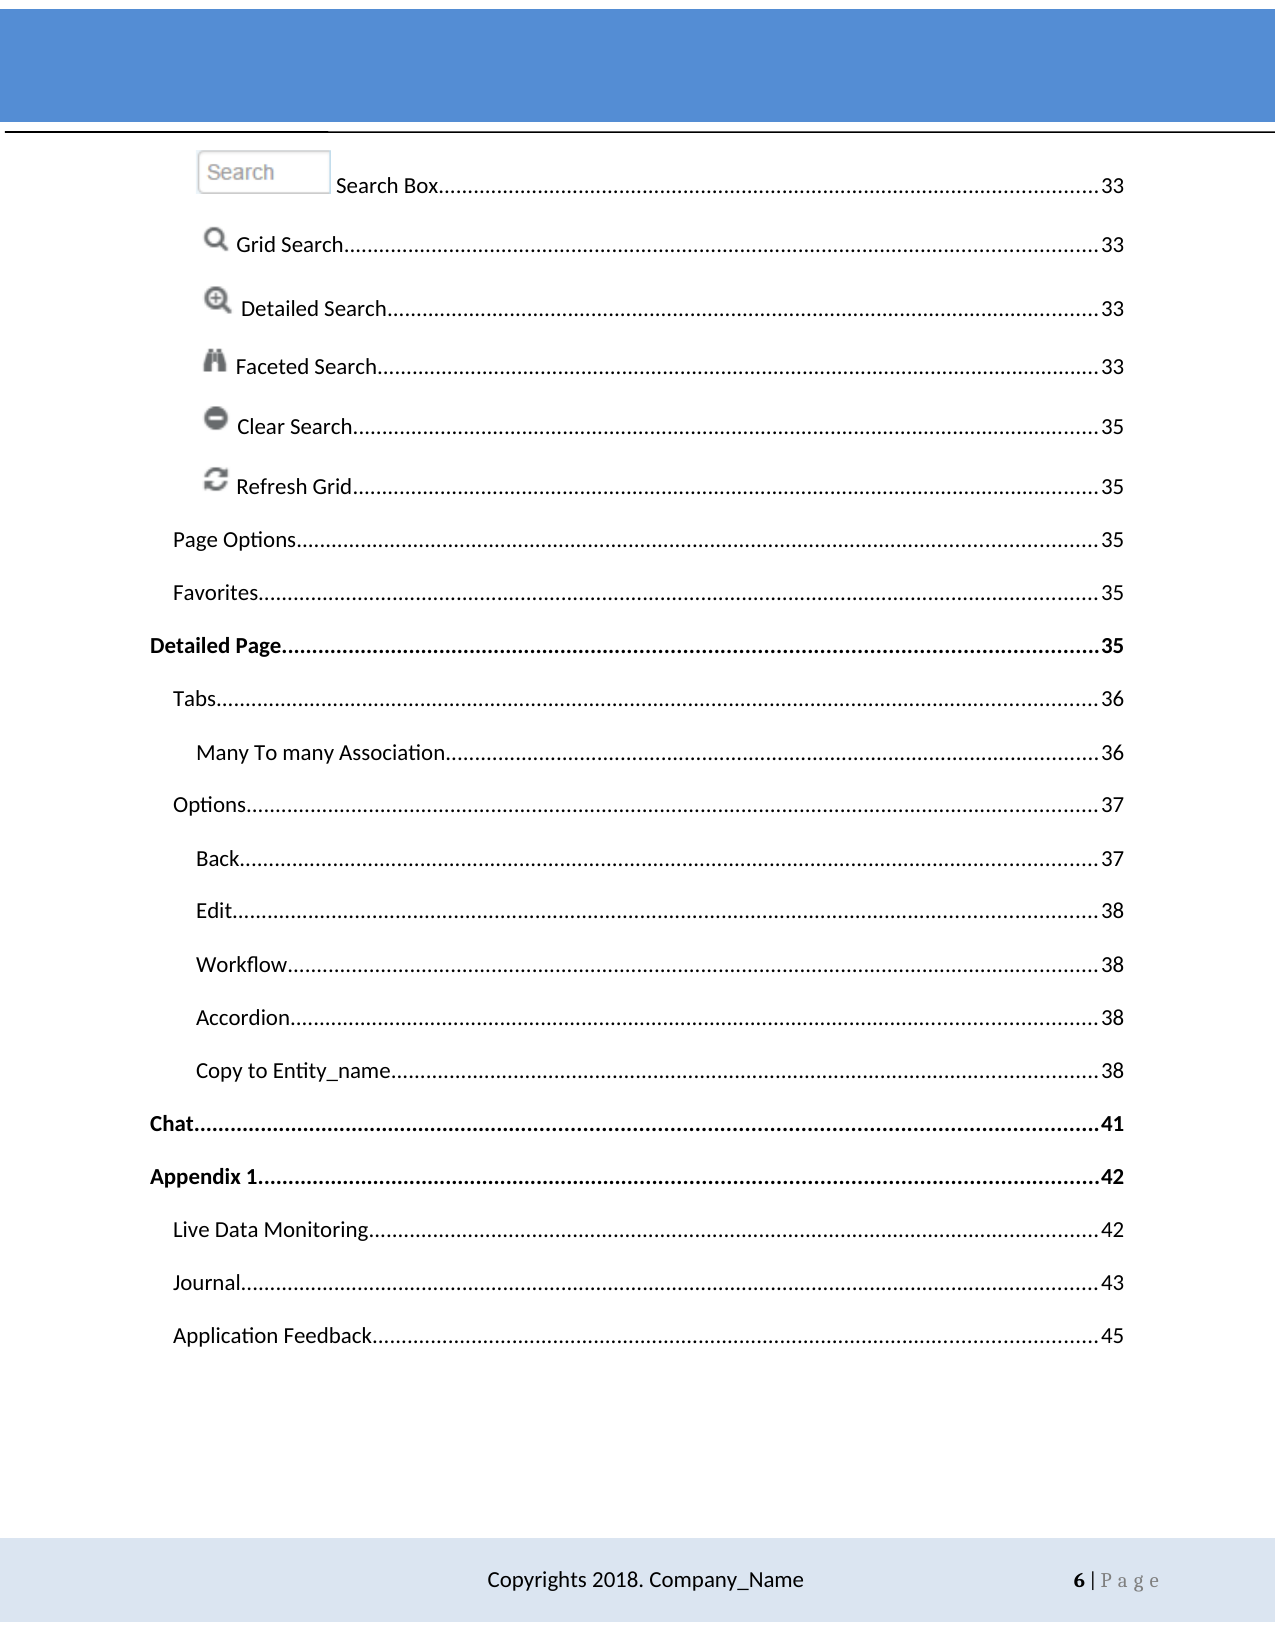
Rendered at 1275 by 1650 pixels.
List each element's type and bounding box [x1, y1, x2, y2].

picture [201, 224, 232, 253]
picture [201, 346, 231, 375]
picture [201, 464, 232, 495]
picture [201, 405, 232, 434]
picture [201, 283, 236, 316]
picture [195, 150, 331, 194]
